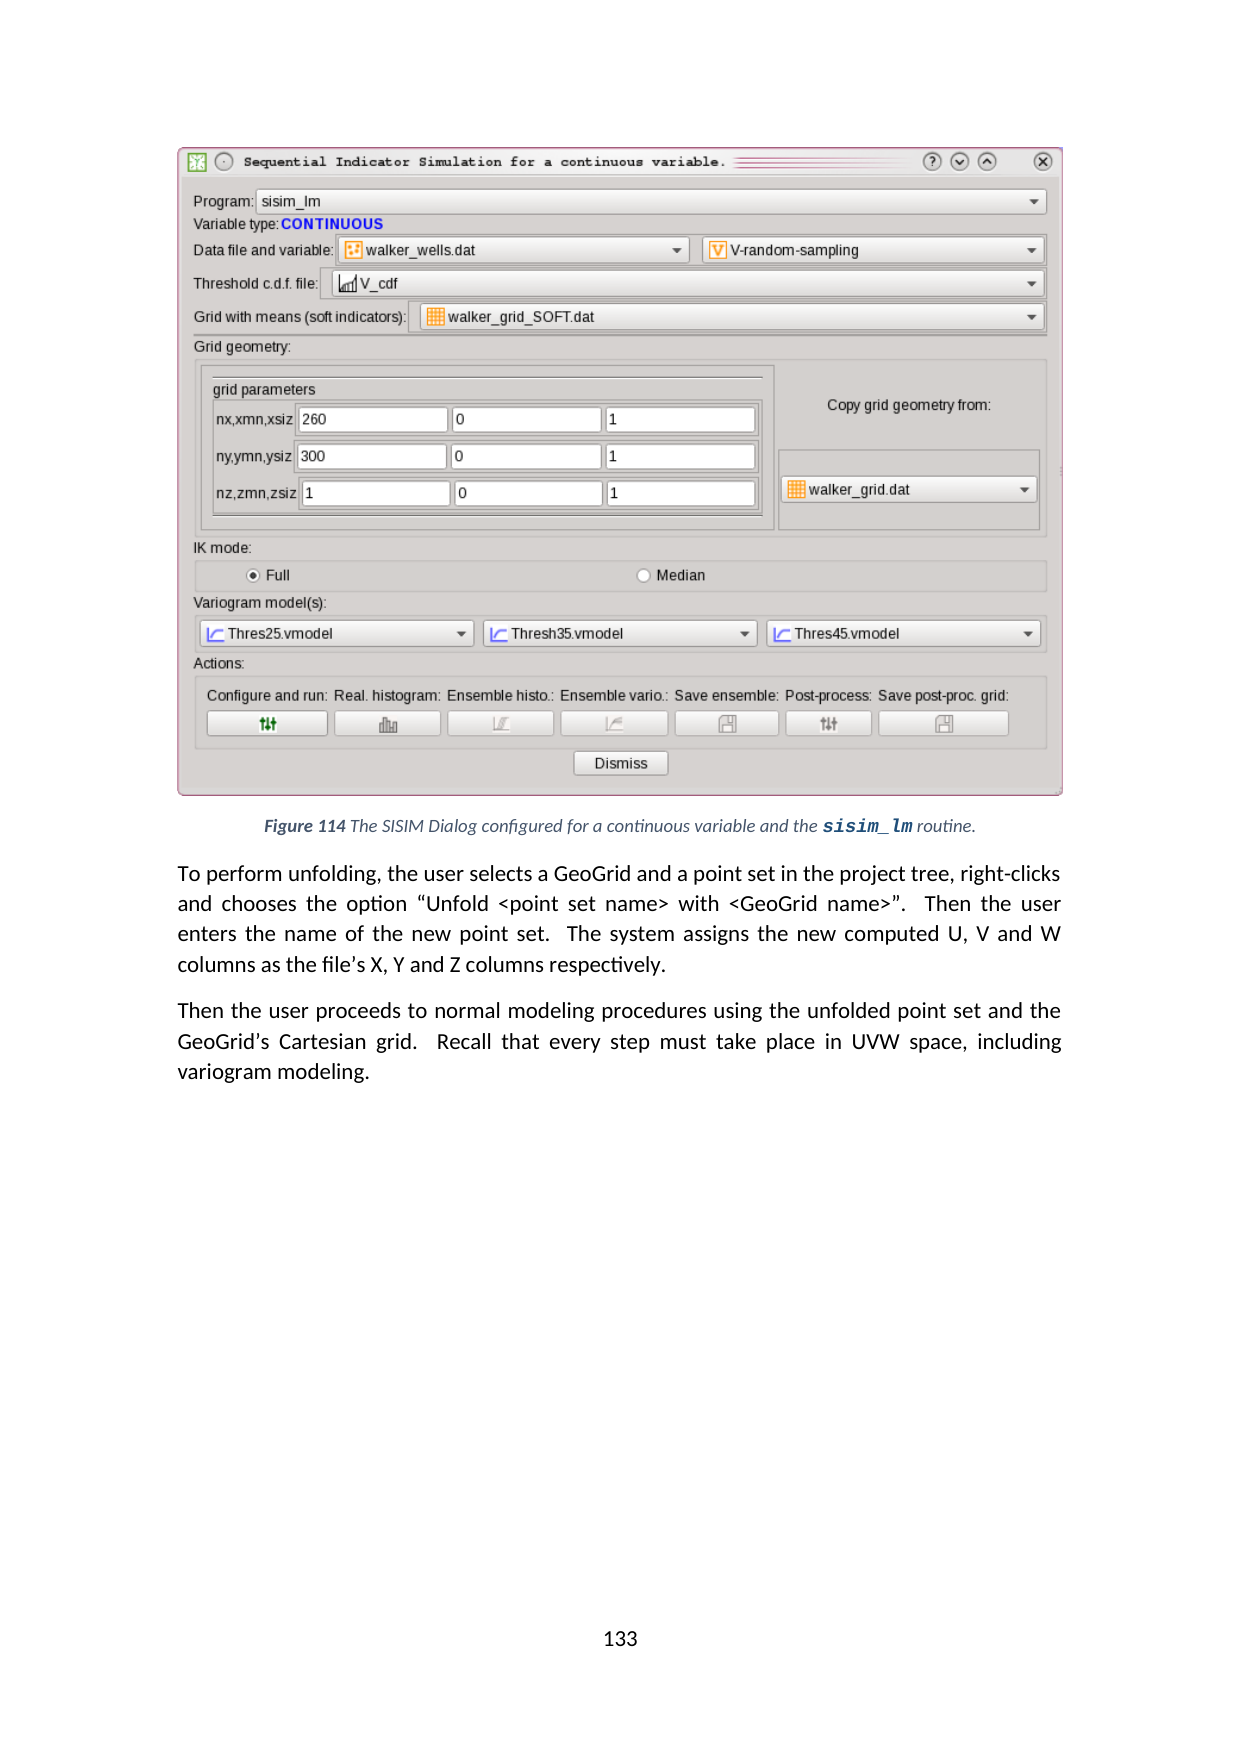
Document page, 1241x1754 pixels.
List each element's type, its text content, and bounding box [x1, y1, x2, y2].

text To perform unfolding, the user selects a GeoGrid and a point set in the project tree, right-clicks and chooses the option “Unfold <point set name> with <GeoGrid name>”. Then the user enters the name of the new point set. The system assigns the new computed U, V and W columns as the file’s X, Y and Z columns respectively. [177, 859, 1063, 978]
text Figure 114 The SISIM Dialog configured for a continuous variable and the sisim_lm routine. [177, 814, 1063, 838]
picture [177, 147, 1063, 796]
text Then the user proceeds to normal modeling procedures using the unfolded point set and the GeoGrid’s Cartesian grid. Recall that every step must take place in UVW space, including variogram modeling. [177, 997, 1063, 1085]
